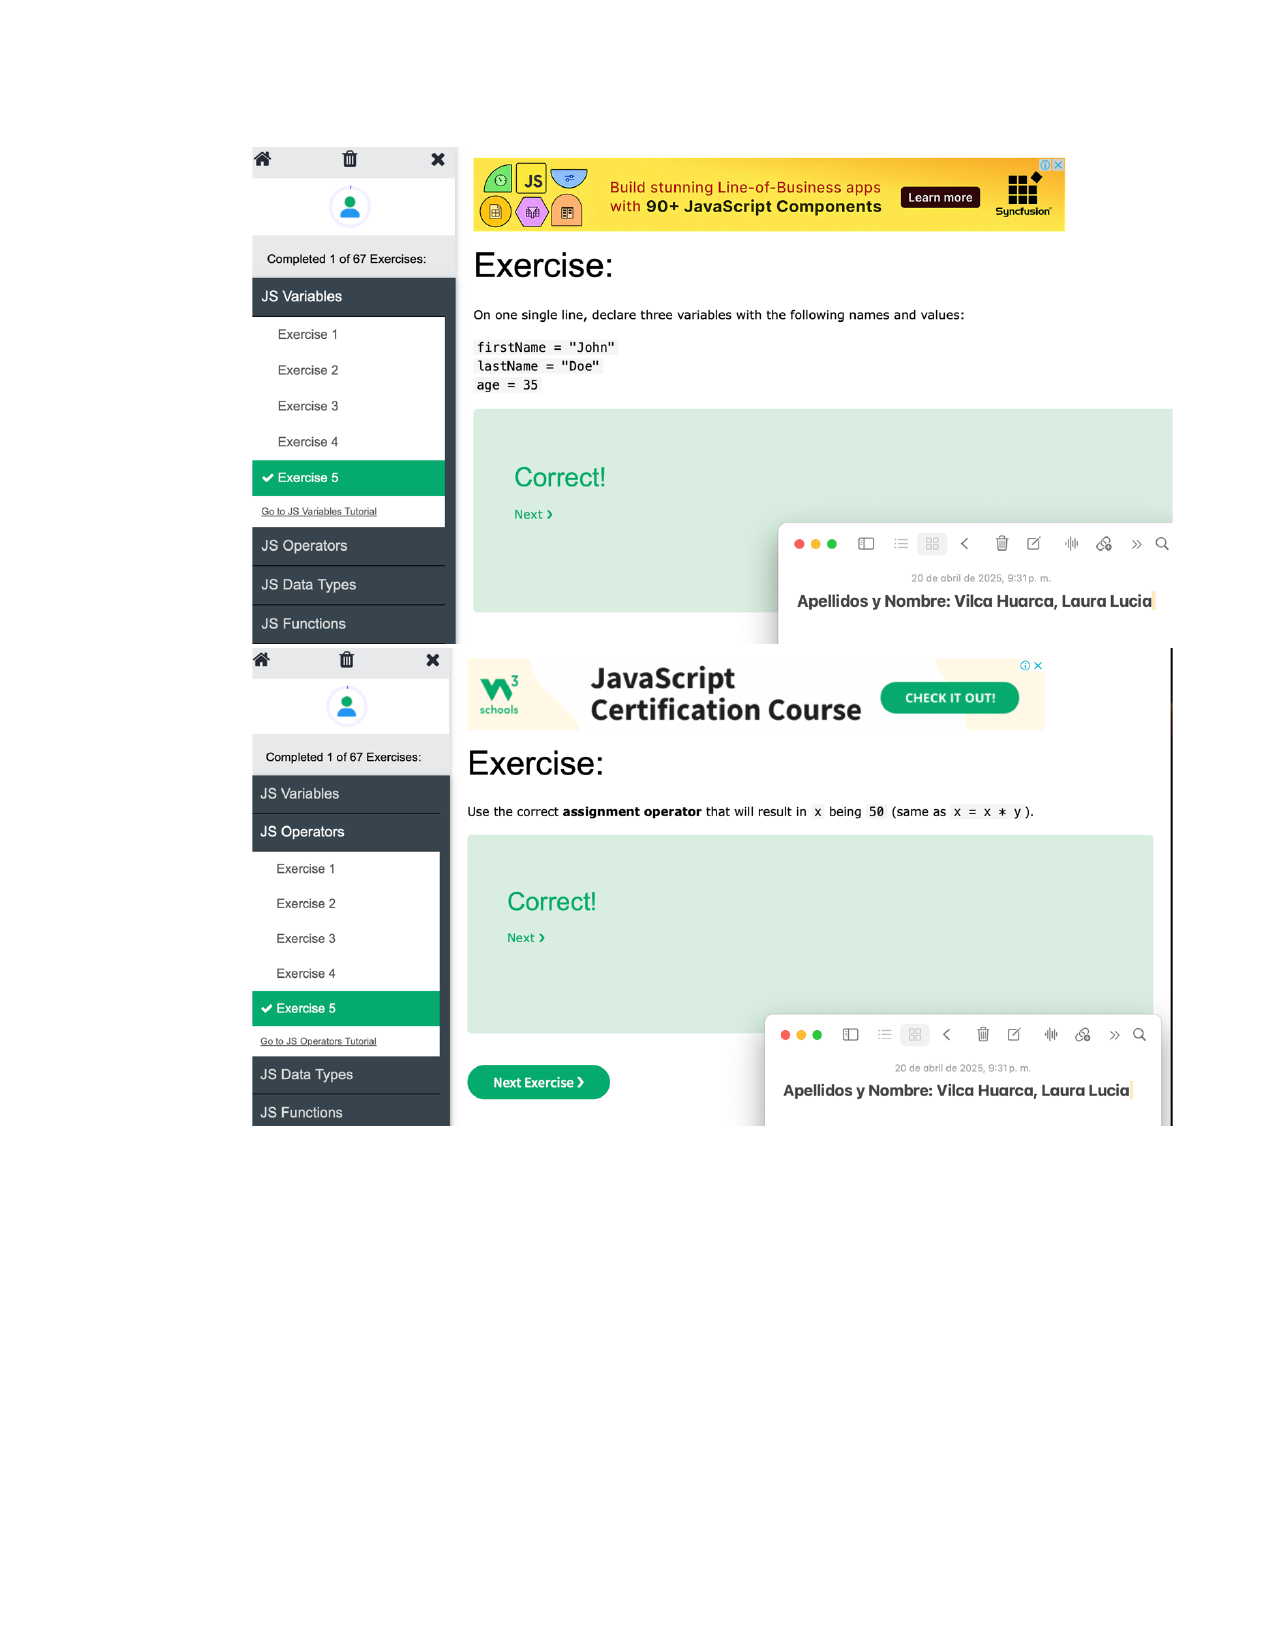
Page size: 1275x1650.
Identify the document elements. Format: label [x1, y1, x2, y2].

picture [252, 648, 1173, 1126]
picture [252, 147, 1173, 644]
